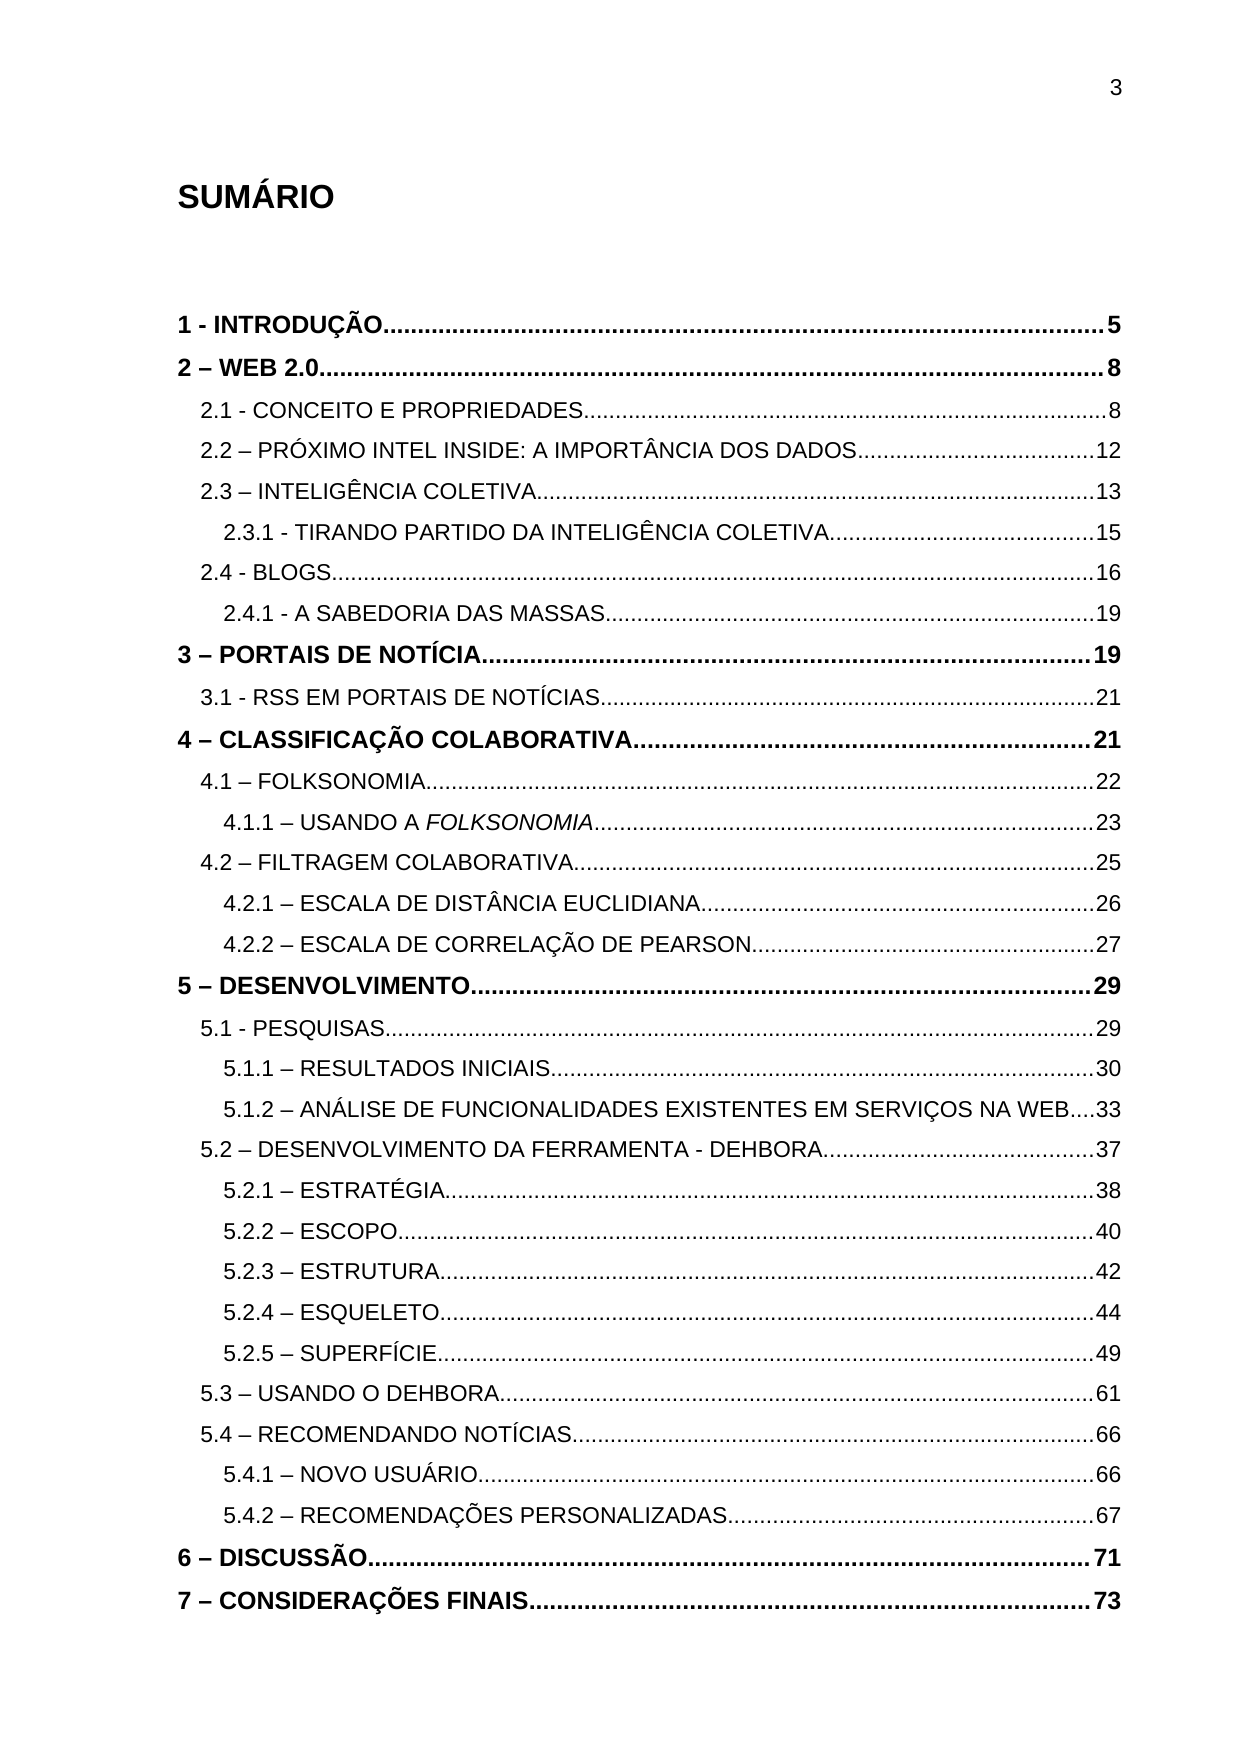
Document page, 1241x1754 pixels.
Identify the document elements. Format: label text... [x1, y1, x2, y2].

text SUMÁRIO [177, 177, 1122, 216]
